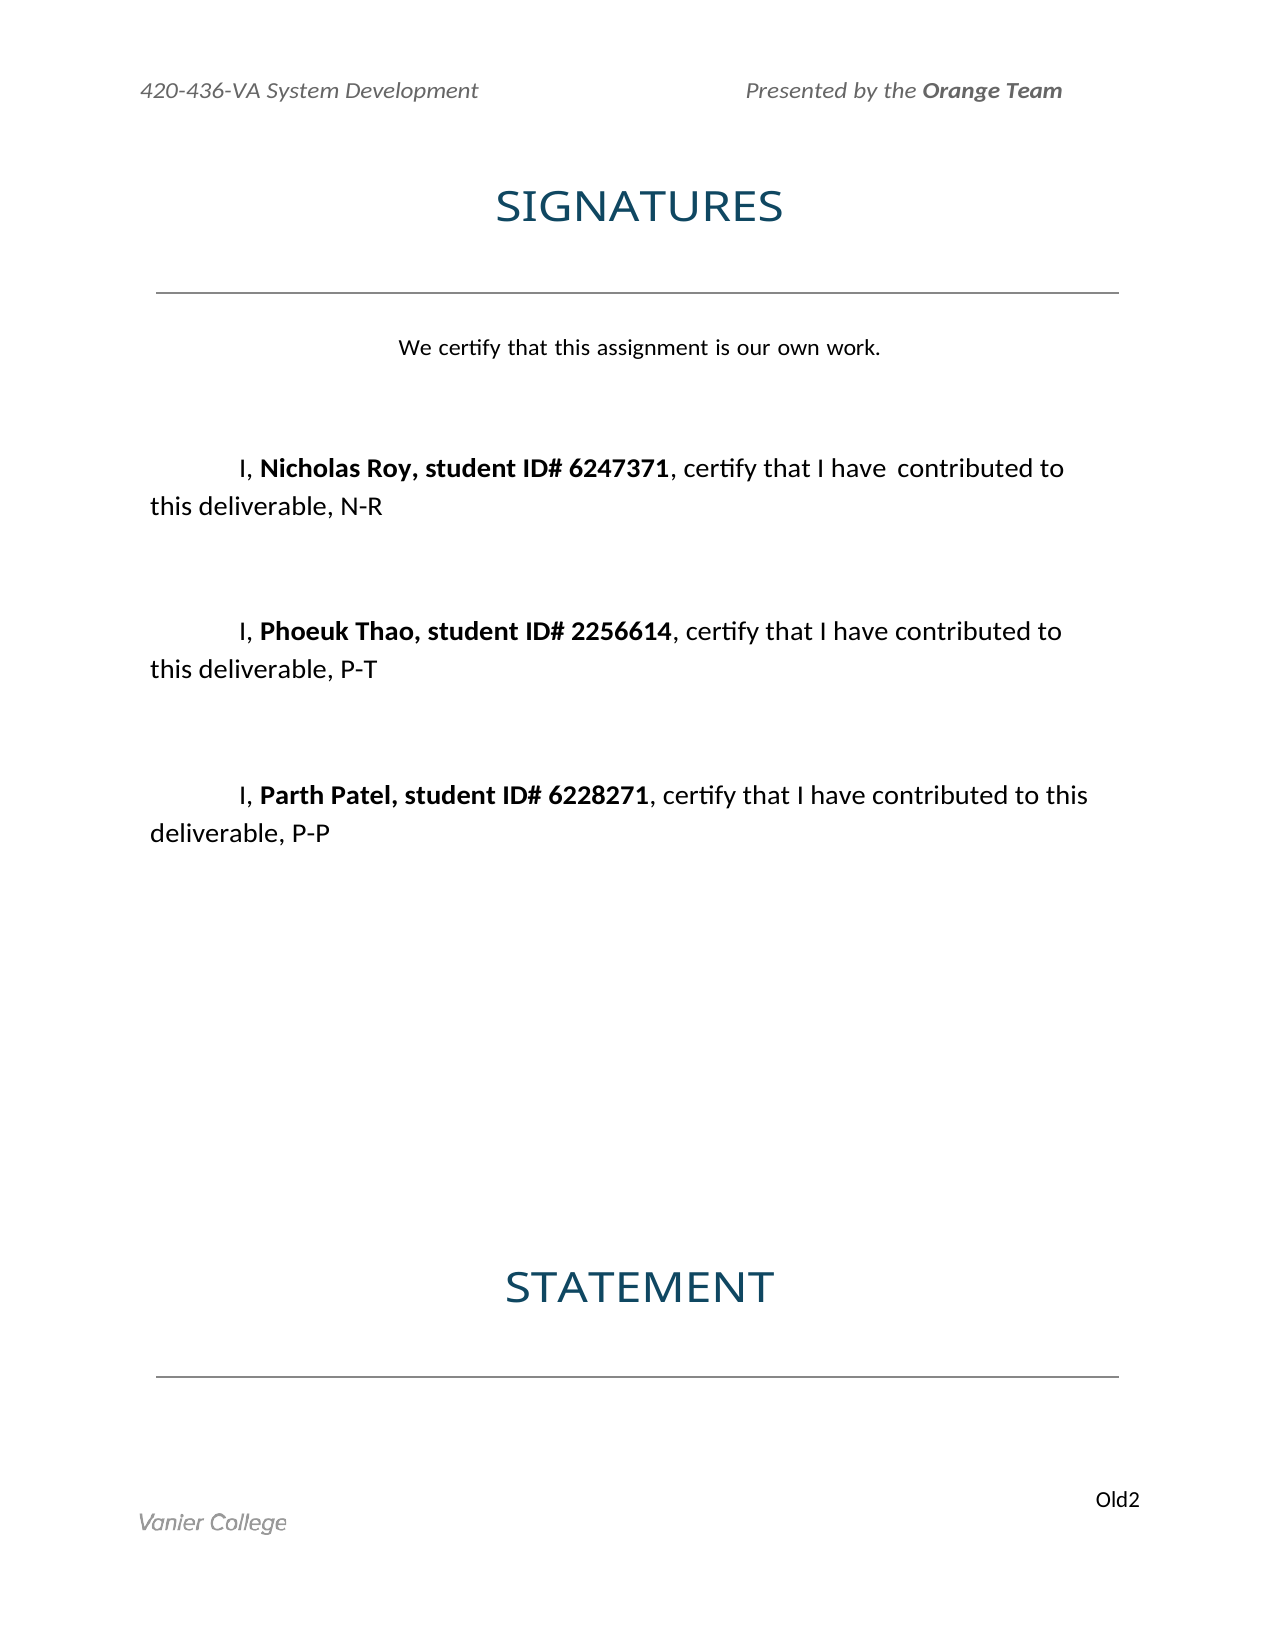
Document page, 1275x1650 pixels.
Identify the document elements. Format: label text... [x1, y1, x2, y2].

text I, Phoeuk Thao, student ID# 2256614, certify that I have contributed to this deliverable, P-T [150, 614, 1094, 686]
text I, Nicholas Roy, student ID# 6247371, certify that I have contributed to this deliverable, N-R [150, 451, 1094, 522]
subtitle SIGNATURES [139, 177, 1139, 234]
picture [139, 1513, 287, 1535]
text We certify that this assignment is our own work. [139, 333, 1139, 362]
subtitle STATEMENT [139, 1258, 1139, 1315]
text I, Parth Patel, student ID# 6228271, certify that I have contributed to this deliverable, P-P [150, 778, 1094, 849]
